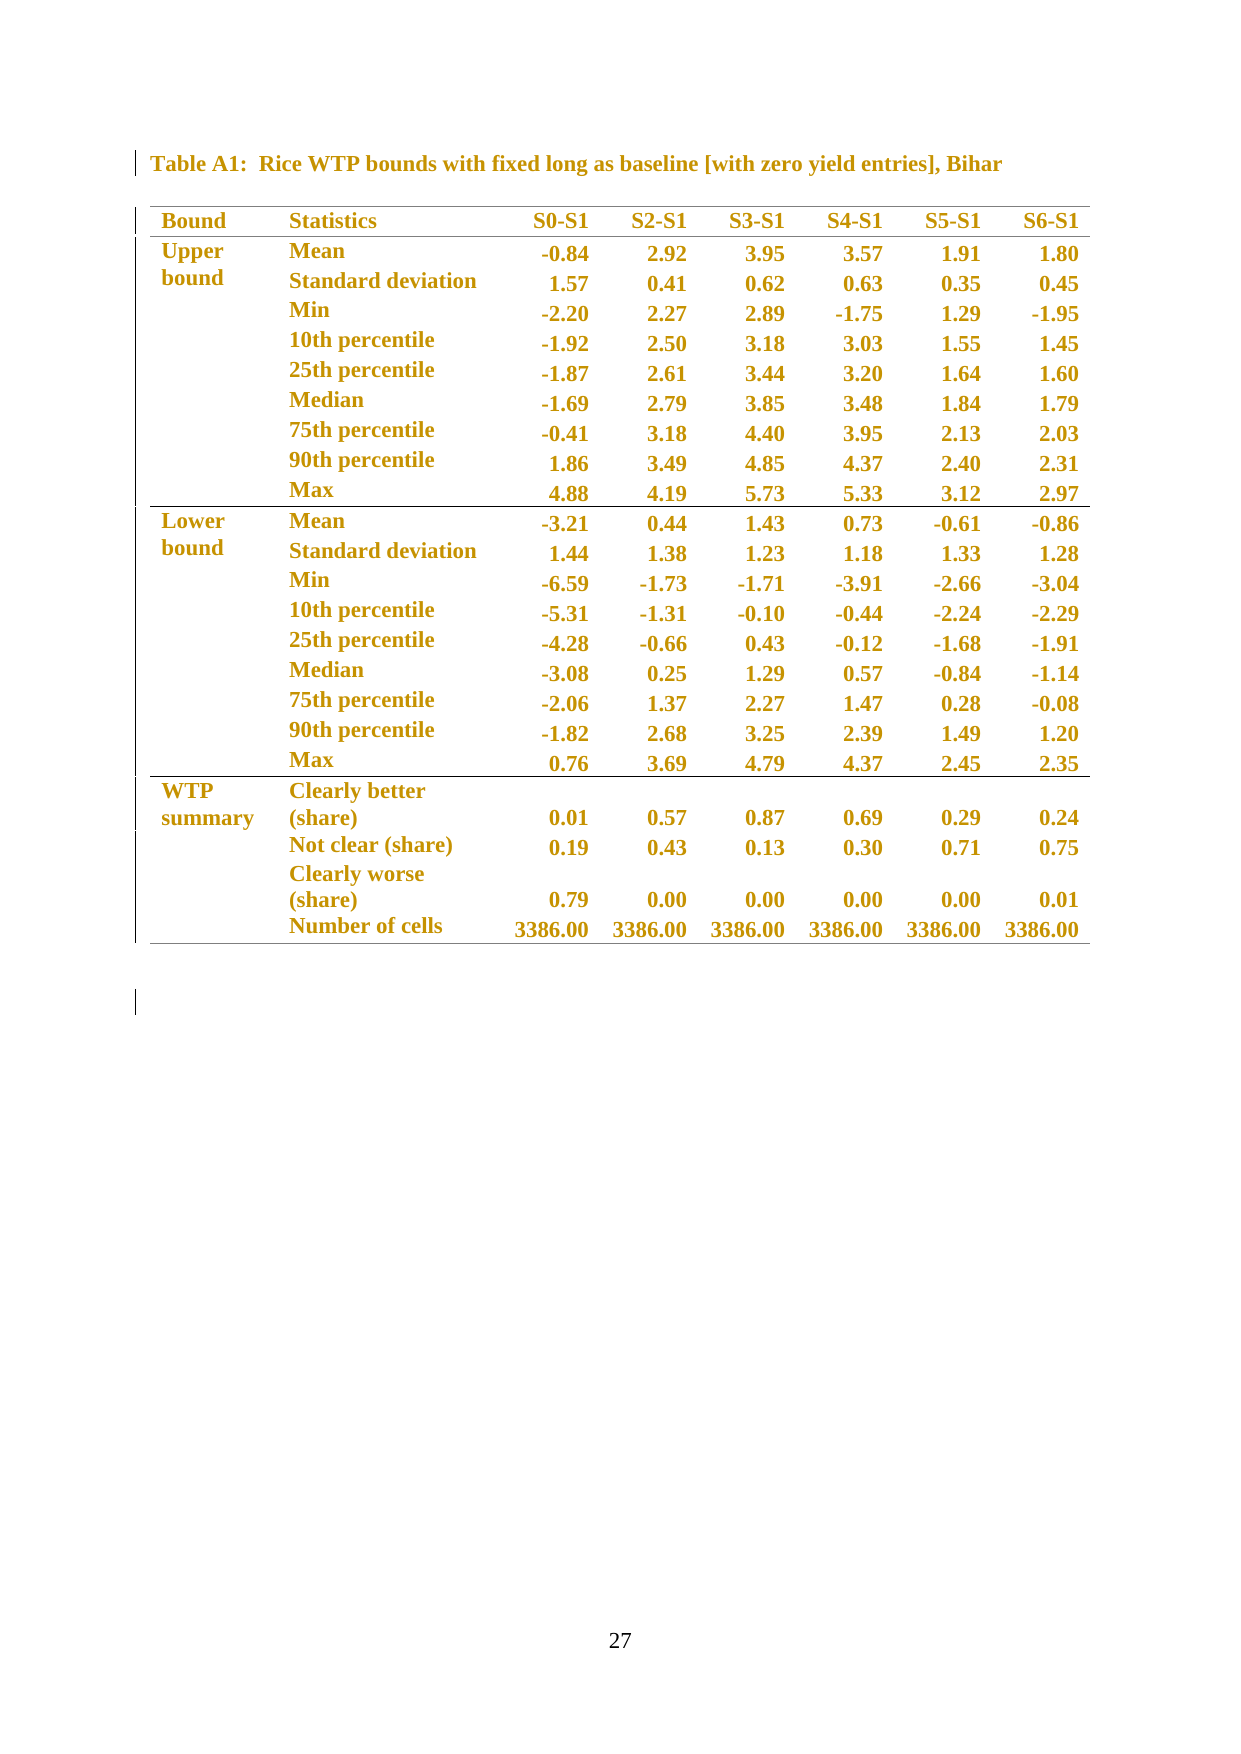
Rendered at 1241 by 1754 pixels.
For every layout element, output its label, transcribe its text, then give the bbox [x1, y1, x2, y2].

table_cell 2.97 [992, 476, 1090, 506]
table_cell Standard deviation [278, 536, 502, 566]
table_cell 25th percentile [278, 356, 502, 386]
table_header S2-S1 [600, 207, 698, 236]
table_cell 1.37 [600, 686, 698, 716]
table_cell 3.85 [698, 386, 796, 416]
table_cell 1.18 [796, 536, 894, 566]
table_cell -1.71 [698, 566, 796, 596]
table_cell Max [278, 746, 502, 776]
table_cell -0.66 [600, 626, 698, 656]
table_cell 2.45 [894, 746, 992, 776]
table_cell 4.37 [796, 446, 894, 476]
table_cell -3.08 [502, 656, 600, 686]
table_header S6-S1 [992, 207, 1090, 236]
table_cell 1.64 [894, 356, 992, 386]
table_cell 0.00 [894, 860, 992, 913]
table_cell Max [278, 476, 502, 506]
table_cell 3.48 [796, 386, 894, 416]
table_cell 0.87 [698, 777, 796, 830]
table_cell -3.04 [992, 566, 1090, 596]
table_cell 3.20 [796, 356, 894, 386]
table_cell -2.29 [992, 596, 1090, 626]
table_cell -1.82 [502, 716, 600, 746]
table_cell -3.91 [796, 566, 894, 596]
table_cell 1.43 [698, 507, 796, 536]
table_cell 3.95 [698, 237, 796, 266]
table_cell 90th percentile [278, 716, 502, 746]
table_cell 1.84 [894, 386, 992, 416]
table_cell -2.24 [894, 596, 992, 626]
table_cell 10th percentile [278, 326, 502, 356]
table_cell 0.75 [992, 830, 1090, 860]
table_cell -0.10 [698, 596, 796, 626]
table_cell 1.55 [894, 326, 992, 356]
table_cell 4.79 [698, 746, 796, 776]
table_cell 0.79 [502, 860, 600, 913]
table_cell -1.87 [502, 356, 600, 386]
table_cell -0.41 [502, 416, 600, 446]
table_header Bound [150, 207, 278, 236]
table_cell 0.25 [600, 656, 698, 686]
table_cell 4.40 [698, 416, 796, 446]
table_cell 0.29 [894, 777, 992, 830]
table_cell Upper bound [150, 237, 278, 506]
table_cell 0.00 [698, 860, 796, 913]
table_cell 0.13 [698, 830, 796, 860]
table_cell 1.80 [992, 237, 1090, 266]
table_cell 0.44 [600, 507, 698, 536]
table_cell 1.44 [502, 536, 600, 566]
table_cell 75th percentile [278, 686, 502, 716]
table_cell 1.28 [992, 536, 1090, 566]
table_cell 2.92 [600, 237, 698, 266]
table_cell 2.68 [600, 716, 698, 746]
table_cell -0.44 [796, 596, 894, 626]
table_cell 1.33 [894, 536, 992, 566]
table_cell 5.33 [796, 476, 894, 506]
table_cell 0.57 [600, 777, 698, 830]
table_cell 3.95 [796, 416, 894, 446]
table_cell Lower bound [150, 507, 278, 776]
table_cell -0.86 [992, 507, 1090, 536]
table_cell 2.79 [600, 386, 698, 416]
table_cell 3.57 [796, 237, 894, 266]
table_cell -1.69 [502, 386, 600, 416]
table_cell -1.73 [600, 566, 698, 596]
table_cell 0.43 [600, 830, 698, 860]
table_cell -5.31 [502, 596, 600, 626]
table_cell 2.13 [894, 416, 992, 446]
table_cell -2.66 [894, 566, 992, 596]
table_header S0-S1 [502, 207, 600, 236]
table_cell 0.35 [894, 266, 992, 296]
table_cell 0.73 [796, 507, 894, 536]
table_cell 3386.00 [894, 913, 992, 943]
table_cell 3.25 [698, 716, 796, 746]
table_cell 5.73 [698, 476, 796, 506]
table_cell 2.89 [698, 296, 796, 326]
table_cell 0.24 [992, 777, 1090, 830]
table_cell 3.18 [698, 326, 796, 356]
table_cell 0.69 [796, 777, 894, 830]
table_cell 1.60 [992, 356, 1090, 386]
table_cell -0.84 [894, 656, 992, 686]
table_header Statistics [278, 207, 502, 236]
table_cell 0.45 [992, 266, 1090, 296]
table_cell 0.76 [502, 746, 600, 776]
table_cell 3386.00 [600, 913, 698, 943]
table_cell 4.88 [502, 476, 600, 506]
table_cell Not clear (share) [278, 830, 502, 860]
table_cell 0.19 [502, 830, 600, 860]
table_cell 2.03 [992, 416, 1090, 446]
table_cell 3.44 [698, 356, 796, 386]
table_cell 10th percentile [278, 596, 502, 626]
table_cell 0.41 [600, 266, 698, 296]
table_cell 25th percentile [278, 626, 502, 656]
table_cell -1.14 [992, 656, 1090, 686]
table_cell 2.39 [796, 716, 894, 746]
table_cell 1.91 [894, 237, 992, 266]
table_cell 2.50 [600, 326, 698, 356]
table_cell 0.63 [796, 266, 894, 296]
table_cell 4.19 [600, 476, 698, 506]
table_cell 0.62 [698, 266, 796, 296]
table_cell 3386.00 [698, 913, 796, 943]
table_cell -1.68 [894, 626, 992, 656]
table_cell -2.20 [502, 296, 600, 326]
table_cell 90th percentile [278, 446, 502, 476]
table_cell Number of cells [278, 913, 502, 943]
table_cell 0.43 [698, 626, 796, 656]
table_cell 1.38 [600, 536, 698, 566]
table_header S3-S1 [698, 207, 796, 236]
table_cell -4.28 [502, 626, 600, 656]
table_cell 2.31 [992, 446, 1090, 476]
table_cell 1.45 [992, 326, 1090, 356]
table_cell 3.49 [600, 446, 698, 476]
table_cell 2.35 [992, 746, 1090, 776]
table_cell WTP summary [150, 777, 278, 943]
table_cell 3386.00 [796, 913, 894, 943]
table_cell 0.57 [796, 656, 894, 686]
table_cell 1.86 [502, 446, 600, 476]
table_cell 1.47 [796, 686, 894, 716]
table_cell 0.30 [796, 830, 894, 860]
table_cell 3386.00 [992, 913, 1090, 943]
table_cell 2.40 [894, 446, 992, 476]
table_cell -6.59 [502, 566, 600, 596]
table_cell 4.37 [796, 746, 894, 776]
table_cell Min [278, 296, 502, 326]
table_cell 2.27 [600, 296, 698, 326]
table_cell -2.06 [502, 686, 600, 716]
table_cell 3.18 [600, 416, 698, 446]
table_cell 3.12 [894, 476, 992, 506]
table_cell -1.95 [992, 296, 1090, 326]
table_cell -0.12 [796, 626, 894, 656]
table_cell -1.92 [502, 326, 600, 356]
table_header S4-S1 [796, 207, 894, 236]
table_cell -0.08 [992, 686, 1090, 716]
table_cell 1.23 [698, 536, 796, 566]
text Table A1: Rice WTP bounds with fixed long as baseline [with zero yield entries], Bihar [150, 150, 1090, 176]
table_cell -0.84 [502, 237, 600, 266]
table_cell 1.57 [502, 266, 600, 296]
table_cell 1.20 [992, 716, 1090, 746]
table_cell 4.85 [698, 446, 796, 476]
table_cell 0.28 [894, 686, 992, 716]
table_cell 0.71 [894, 830, 992, 860]
table_cell 2.61 [600, 356, 698, 386]
table_cell Median [278, 386, 502, 416]
table_cell Mean [278, 507, 502, 536]
table_cell 0.00 [796, 860, 894, 913]
table_cell Mean [278, 237, 502, 266]
table_cell Standard deviation [278, 266, 502, 296]
table_cell 3.03 [796, 326, 894, 356]
table_cell -3.21 [502, 507, 600, 536]
table_header S5-S1 [894, 207, 992, 236]
table_cell Clearly worse (share) [278, 860, 502, 913]
table_cell 3.69 [600, 746, 698, 776]
table_cell 0.01 [992, 860, 1090, 913]
table_cell Median [278, 656, 502, 686]
table_cell 1.79 [992, 386, 1090, 416]
table_cell -1.75 [796, 296, 894, 326]
table_cell 1.29 [698, 656, 796, 686]
table_cell 1.49 [894, 716, 992, 746]
table_cell Clearly better (share) [278, 777, 502, 830]
table_cell 1.29 [894, 296, 992, 326]
table_cell 3386.00 [502, 913, 600, 943]
table_cell 0.01 [502, 777, 600, 830]
table_cell 75th percentile [278, 416, 502, 446]
table_cell 0.00 [600, 860, 698, 913]
table_cell -0.61 [894, 507, 992, 536]
table_cell Min [278, 566, 502, 596]
table_cell -1.31 [600, 596, 698, 626]
table_cell -1.91 [992, 626, 1090, 656]
table_cell 2.27 [698, 686, 796, 716]
